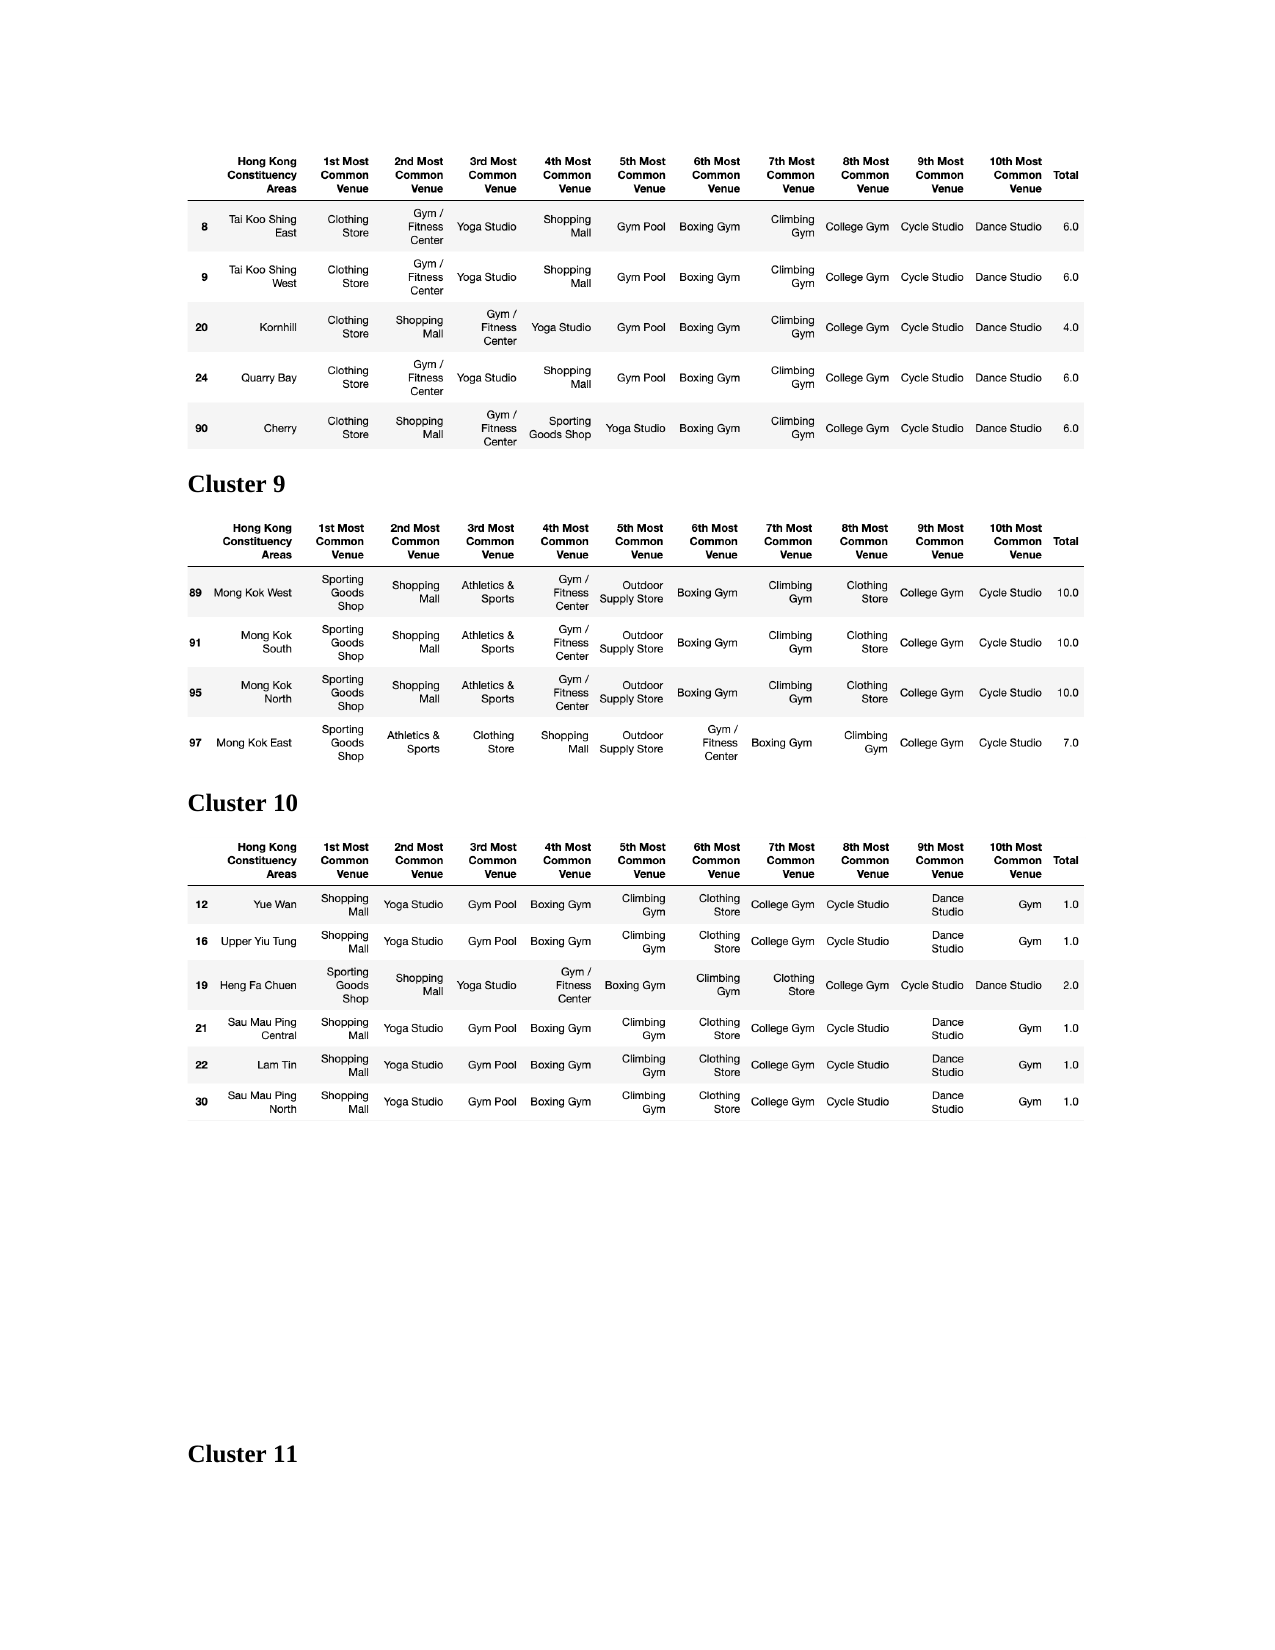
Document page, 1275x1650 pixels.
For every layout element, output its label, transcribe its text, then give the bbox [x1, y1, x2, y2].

picture [187, 150, 1086, 449]
text Cluster 11 [187, 1439, 1087, 1468]
text Cluster 9 [187, 469, 1087, 498]
text Cluster 10 [187, 788, 1087, 817]
picture [187, 518, 1086, 767]
picture [187, 837, 1086, 1121]
